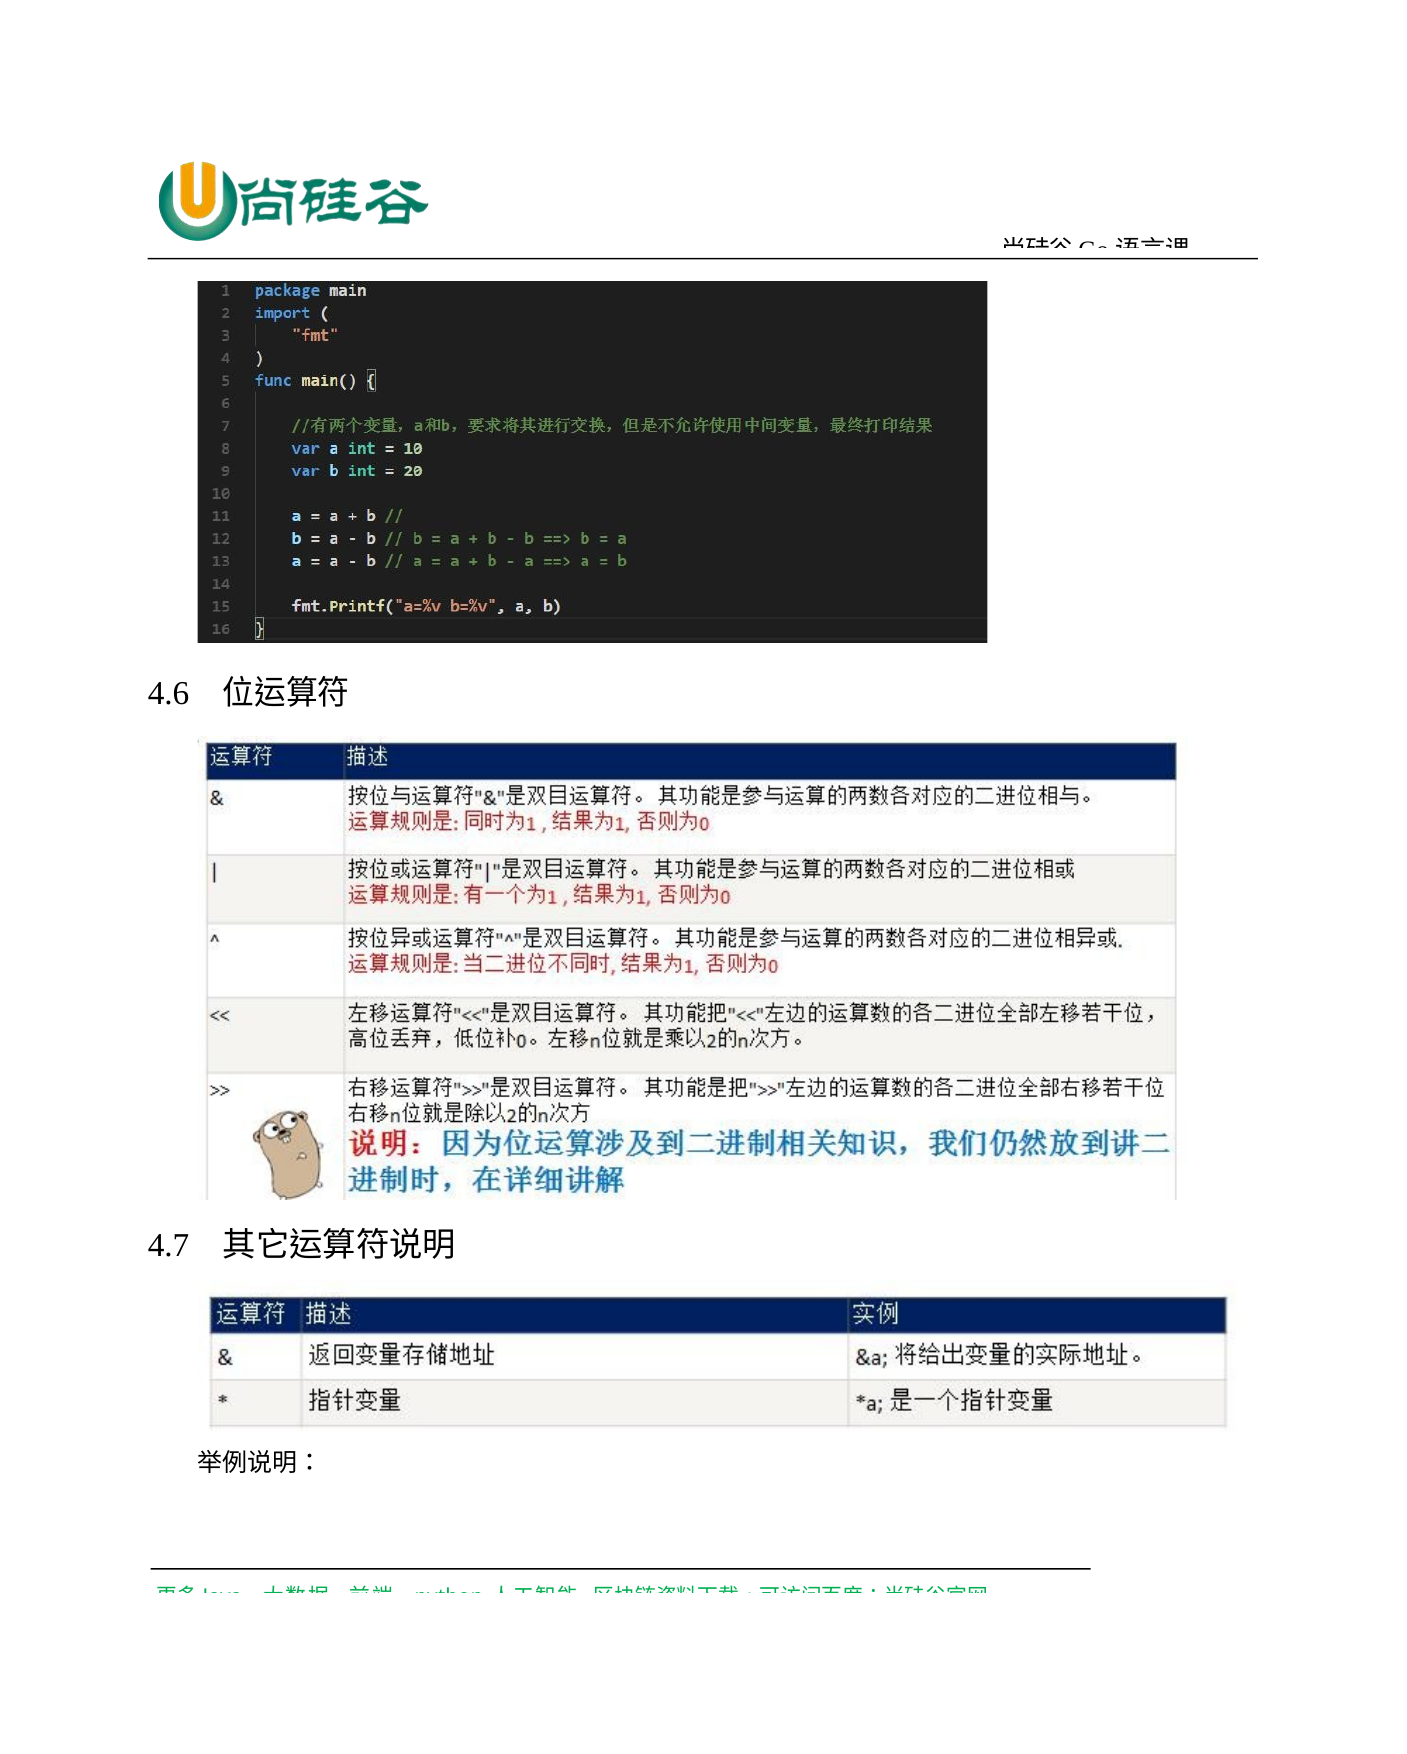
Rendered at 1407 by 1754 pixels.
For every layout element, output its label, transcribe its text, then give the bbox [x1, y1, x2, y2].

picture [197, 1280, 1240, 1433]
picture [197, 281, 988, 643]
subtitle 位运算符 [148, 668, 1319, 714]
picture [197, 736, 1188, 1200]
picture [158, 161, 429, 241]
